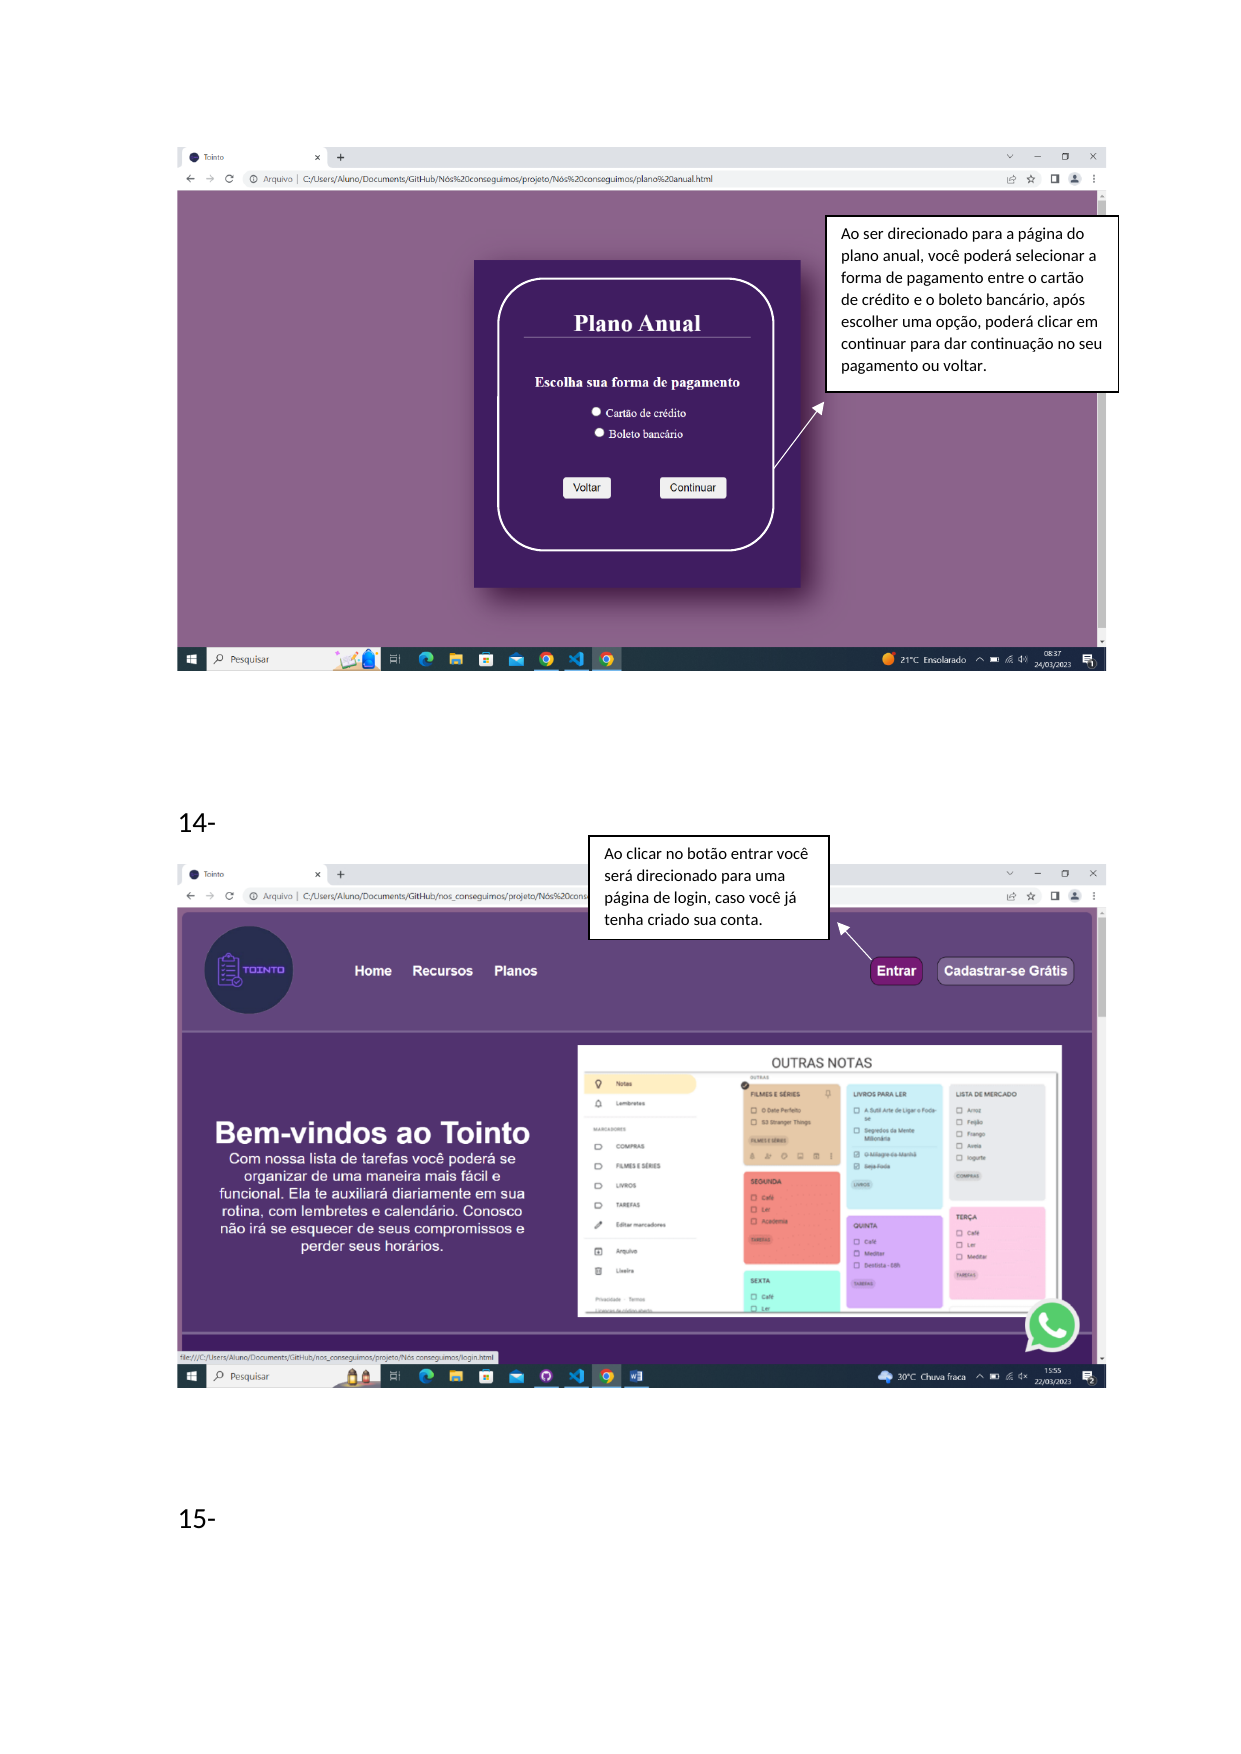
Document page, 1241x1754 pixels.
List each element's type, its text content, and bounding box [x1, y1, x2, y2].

text 14- [177, 804, 1063, 839]
picture [177, 864, 1107, 1388]
picture [177, 147, 1107, 671]
text 15- [177, 1500, 1063, 1536]
